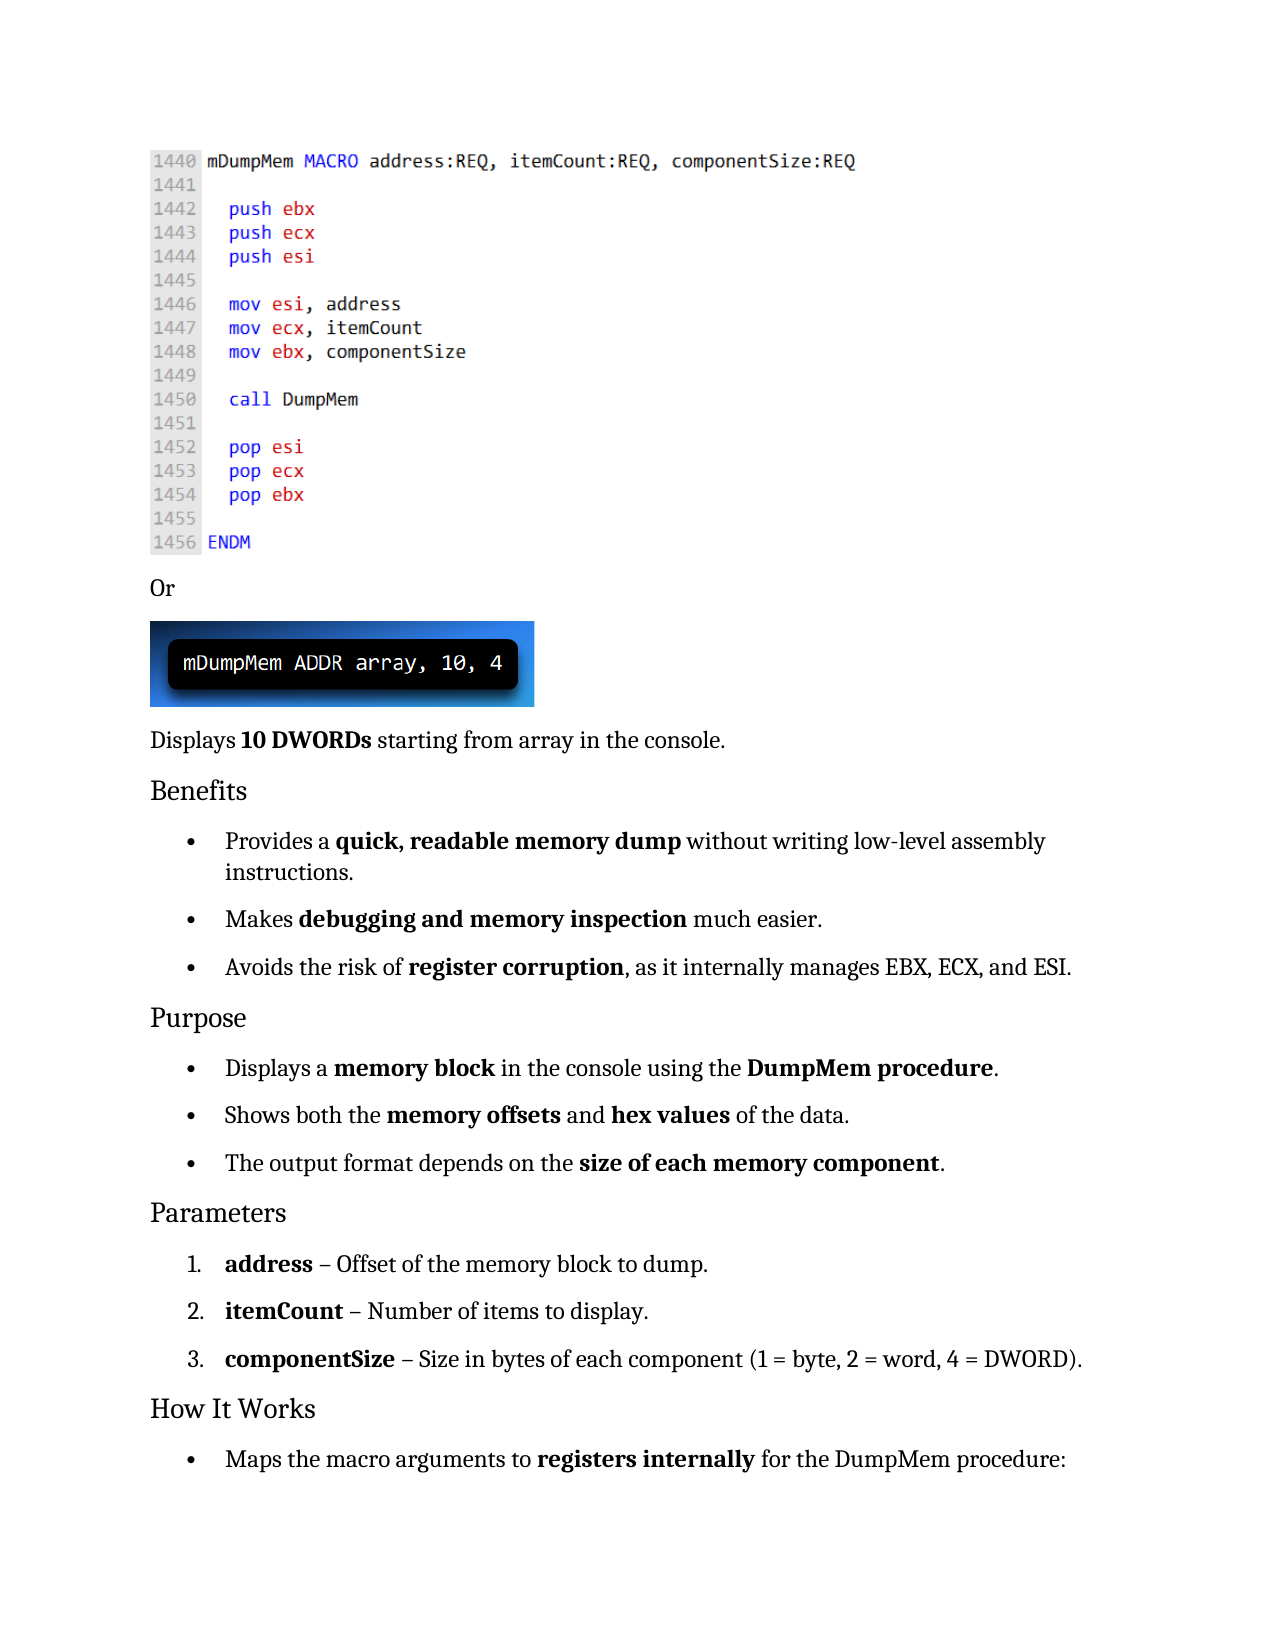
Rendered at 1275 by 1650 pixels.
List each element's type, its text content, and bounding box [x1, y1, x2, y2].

text Purpose [150, 1001, 1125, 1034]
list Makes debugging and memory inspection much easier. [187, 905, 1125, 934]
picture [150, 150, 896, 555]
text Benefits [150, 774, 1125, 807]
list Displays a memory block in the console using the DumpMem procedure. [187, 1053, 1125, 1082]
text How It Works [150, 1393, 1125, 1426]
list Shows both the memory offsets and hex values of the data. [187, 1101, 1125, 1130]
text Displays 10 DWORDs starting from array in the console. [150, 726, 1125, 755]
list Provides a quick, readable memory dump without writing low-level assembly instructions. [187, 827, 1125, 886]
text Parameters [150, 1197, 1125, 1230]
text Or [150, 574, 1125, 602]
list address – Offset of the memory block to dump. [187, 1249, 1125, 1278]
list itemCount – Number of items to display. [187, 1297, 1125, 1326]
list The output format depends on the size of each memory component. [187, 1149, 1125, 1178]
list Avoids the risk of register corruption, as it internally manages EBX, ECX, and ESI. [187, 953, 1125, 982]
list Maps the macro arguments to registers internally for the DumpMem procedure: [187, 1445, 1125, 1474]
picture [150, 621, 535, 707]
list componentSize – Size in bytes of each component (1 = byte, 2 = word, 4 = DWORD). [187, 1345, 1125, 1374]
